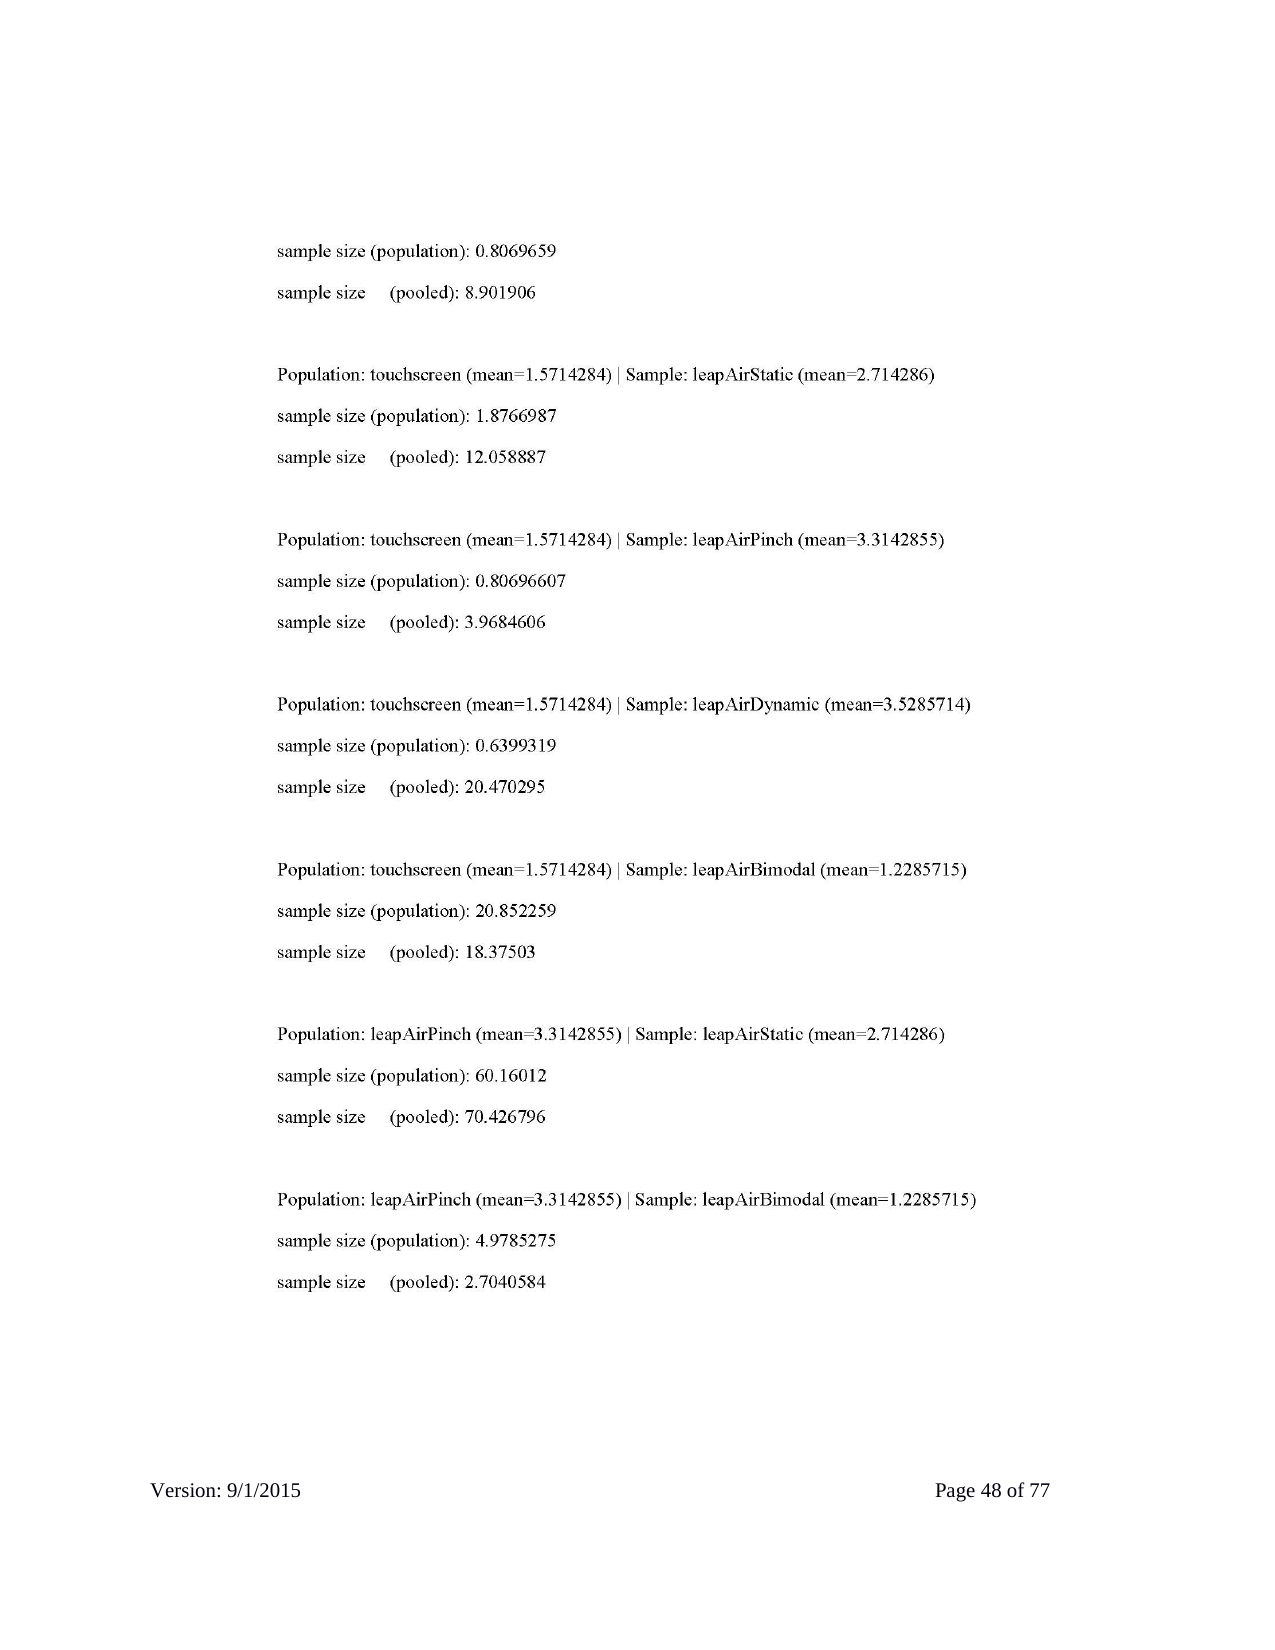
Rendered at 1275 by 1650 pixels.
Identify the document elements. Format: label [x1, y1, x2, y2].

picture [187, 150, 1161, 1411]
